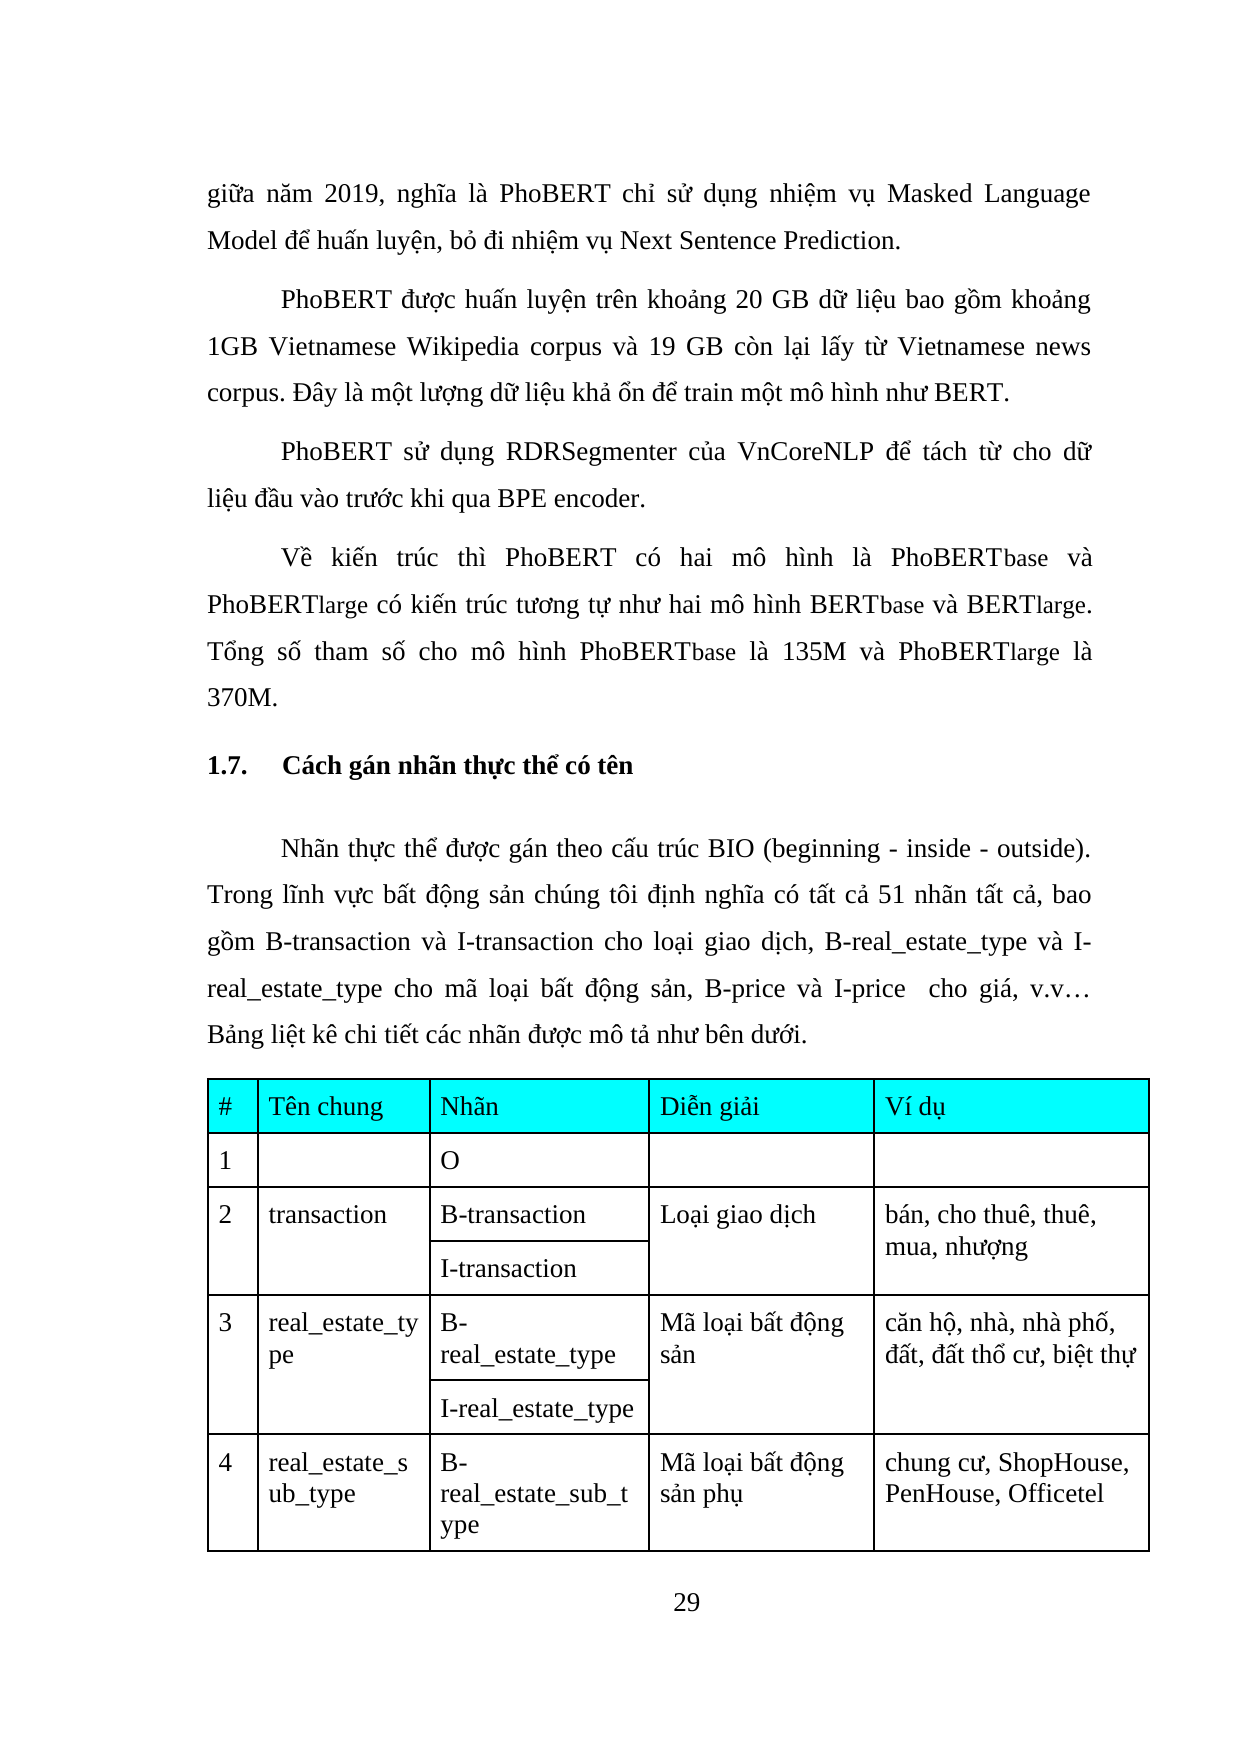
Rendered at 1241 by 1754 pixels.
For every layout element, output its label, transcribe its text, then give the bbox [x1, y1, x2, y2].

text Cách gán nhãn thực thể có tên [207, 749, 1092, 780]
table_cell I-real_estate_type [431, 1381, 648, 1433]
table_cell 2 [209, 1188, 257, 1294]
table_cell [650, 1435, 873, 1550]
table_cell B-transaction [431, 1188, 648, 1240]
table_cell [259, 1435, 429, 1550]
table_cell [875, 1134, 1148, 1186]
table_cell Mã loại bất động sản [650, 1296, 873, 1433]
table_cell transaction [259, 1188, 429, 1294]
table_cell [875, 1435, 1148, 1550]
table_cell 1 [209, 1134, 257, 1186]
text PhoBERT sử dụng RDRSegmenter của VnCoreNLP để tách từ cho dữ liệu đầu vào trước khi qua BPE encoder. [207, 436, 1092, 513]
table_header Ví dụ [875, 1080, 1148, 1132]
table_cell 4 [209, 1435, 257, 1550]
table_cell bán, cho thuê, thuê, mua, nhượng [875, 1188, 1148, 1294]
table_header Diễn giải [650, 1080, 873, 1132]
table_cell B-real_estate_sub_type [431, 1435, 648, 1550]
table_cell Loại giao dịch [650, 1188, 873, 1294]
text Về kiến trúc thì PhoBERT có hai mô hình là PhoBERTbase và PhoBERTlarge có kiến trúc tương tự như hai mô hình BERTbase và BERTlarge. Tổng số tham số cho mô hình PhoBERTbase là 135M và PhoBERTlarge là 370M. [207, 541, 1092, 712]
table_cell real_estate_type [259, 1296, 429, 1433]
table_cell căn hộ, nhà, nhà phố, đất, đất thổ cư, biệt thự [875, 1296, 1148, 1433]
table_cell B-real_estate_type [431, 1296, 648, 1379]
table_cell O [431, 1134, 648, 1186]
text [207, 177, 1092, 255]
table_header # [209, 1080, 257, 1132]
table_cell [650, 1134, 873, 1186]
table_cell [259, 1134, 429, 1186]
table_header Tên chung [259, 1080, 429, 1132]
table_header Nhãn [431, 1080, 648, 1132]
text Nhãn thực thể được gán theo cấu trúc BIO (beginning - inside - outside). Trong lĩnh vực bất động sản chúng tôi định nghĩa có tất cả 51 nhãn tất cả, bao gồm B-transaction và I-transaction cho loại giao dịch, B-real_estate_type và I-real_estate_type cho mã loại bất động sản, B-price và I-price cho giá, v.v… Bảng liệt kê chi tiết các nhãn được mô tả như bên dưới. [207, 832, 1092, 1050]
table_cell I-transaction [431, 1242, 648, 1294]
table_cell 3 [209, 1296, 257, 1433]
text PhoBERT được huấn luyện trên khoảng 20 GB dữ liệu bao gồm khoảng 1GB Vietnamese Wikipedia corpus và 19 GB còn lại lấy từ Vietnamese news corpus. Đây là một lượng dữ liệu khả ổn để train một mô hình như BERT. [207, 283, 1092, 407]
